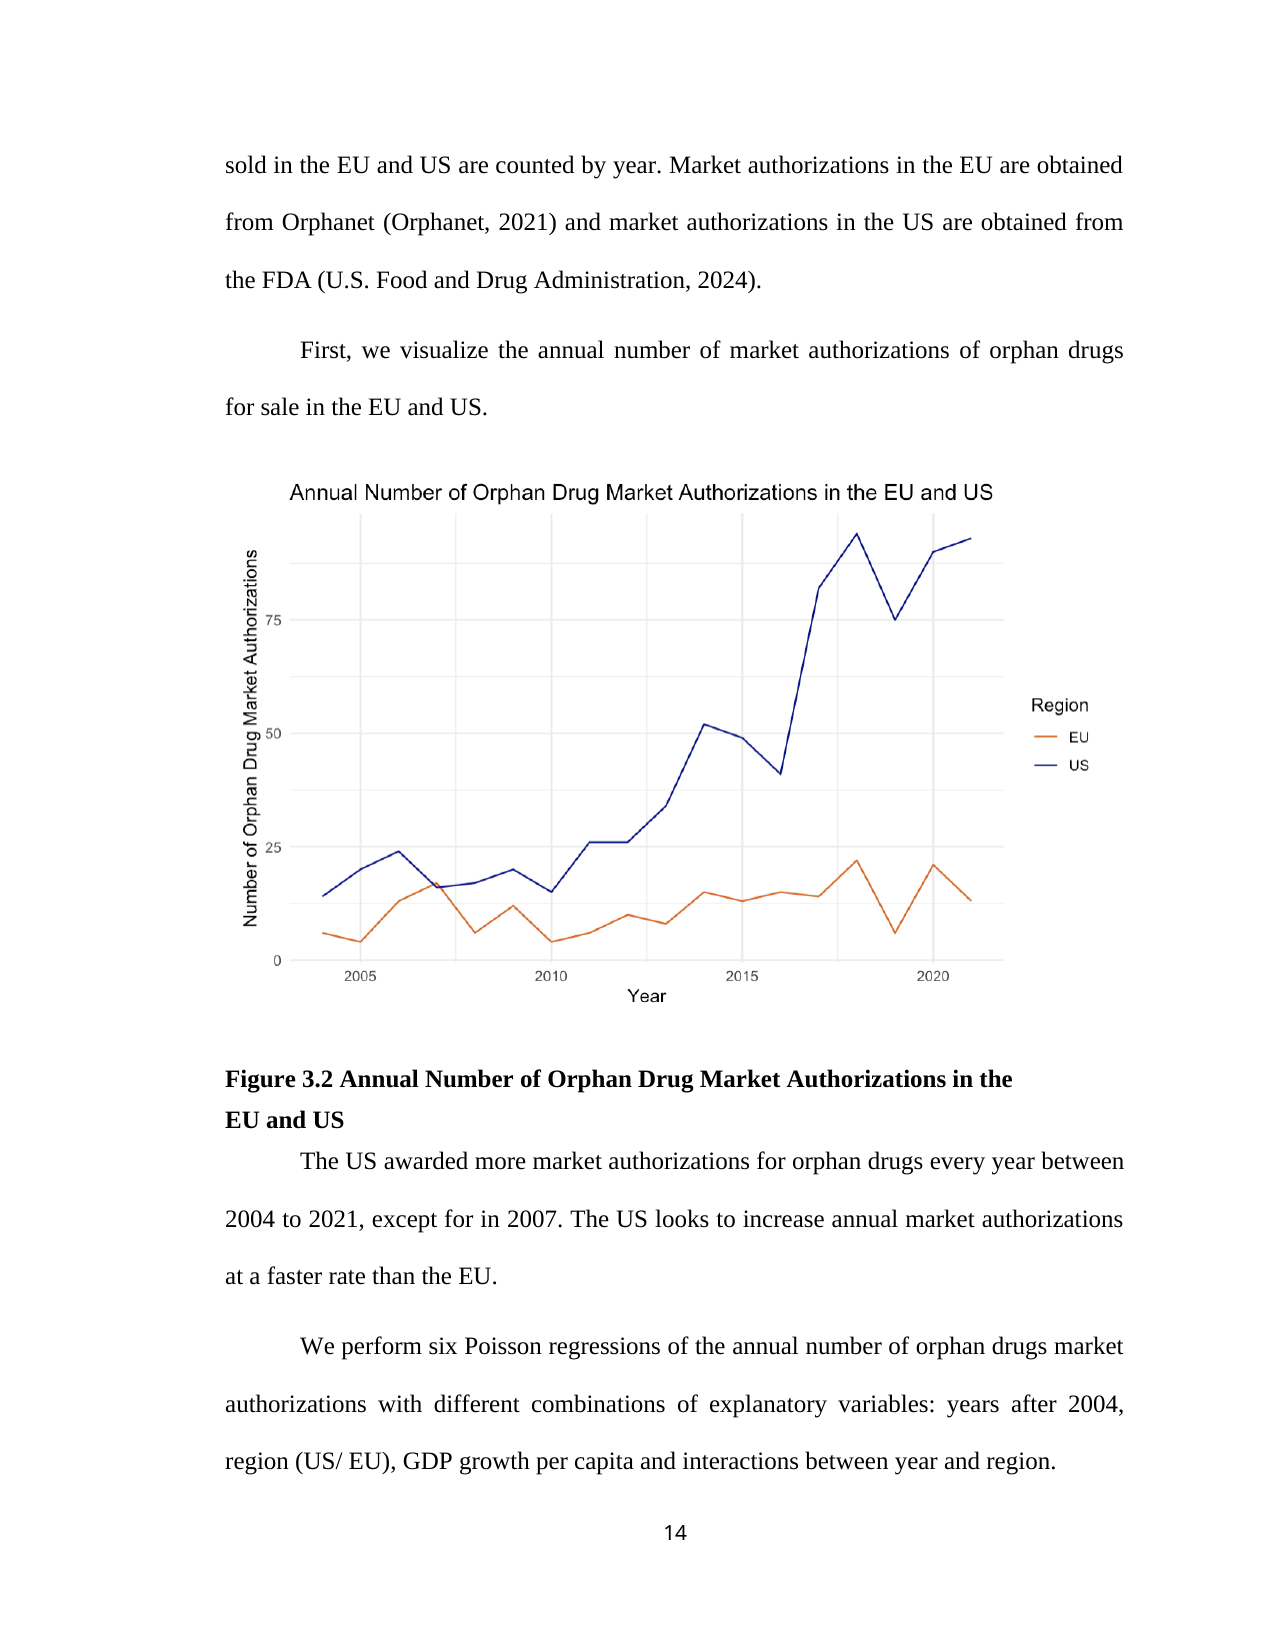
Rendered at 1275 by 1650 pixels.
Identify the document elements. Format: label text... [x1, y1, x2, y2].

text First, we visualize the annual number of market authorizations of orphan drugs for sale in the EU and US. [225, 335, 1125, 421]
text We perform six Poisson regressions of the annual number of orphan drugs market authorizations with different combinations of explanatory variables: years after 2004, region (US/ EU), GDP growth per capita and interactions between year and region. [225, 1331, 1125, 1475]
text Figure 3.2 Annual Number of Orphan Drug Market Authorizations in the [225, 1064, 1125, 1093]
picture [225, 462, 1125, 1023]
text The US awarded more market authorizations for orphan drugs every year between 2004 to 2021, except for in 2007. The US looks to increase annual market authorizations at a faster rate than the EU. [225, 1146, 1125, 1290]
text EU and US [225, 1105, 1125, 1134]
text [225, 150, 1125, 294]
